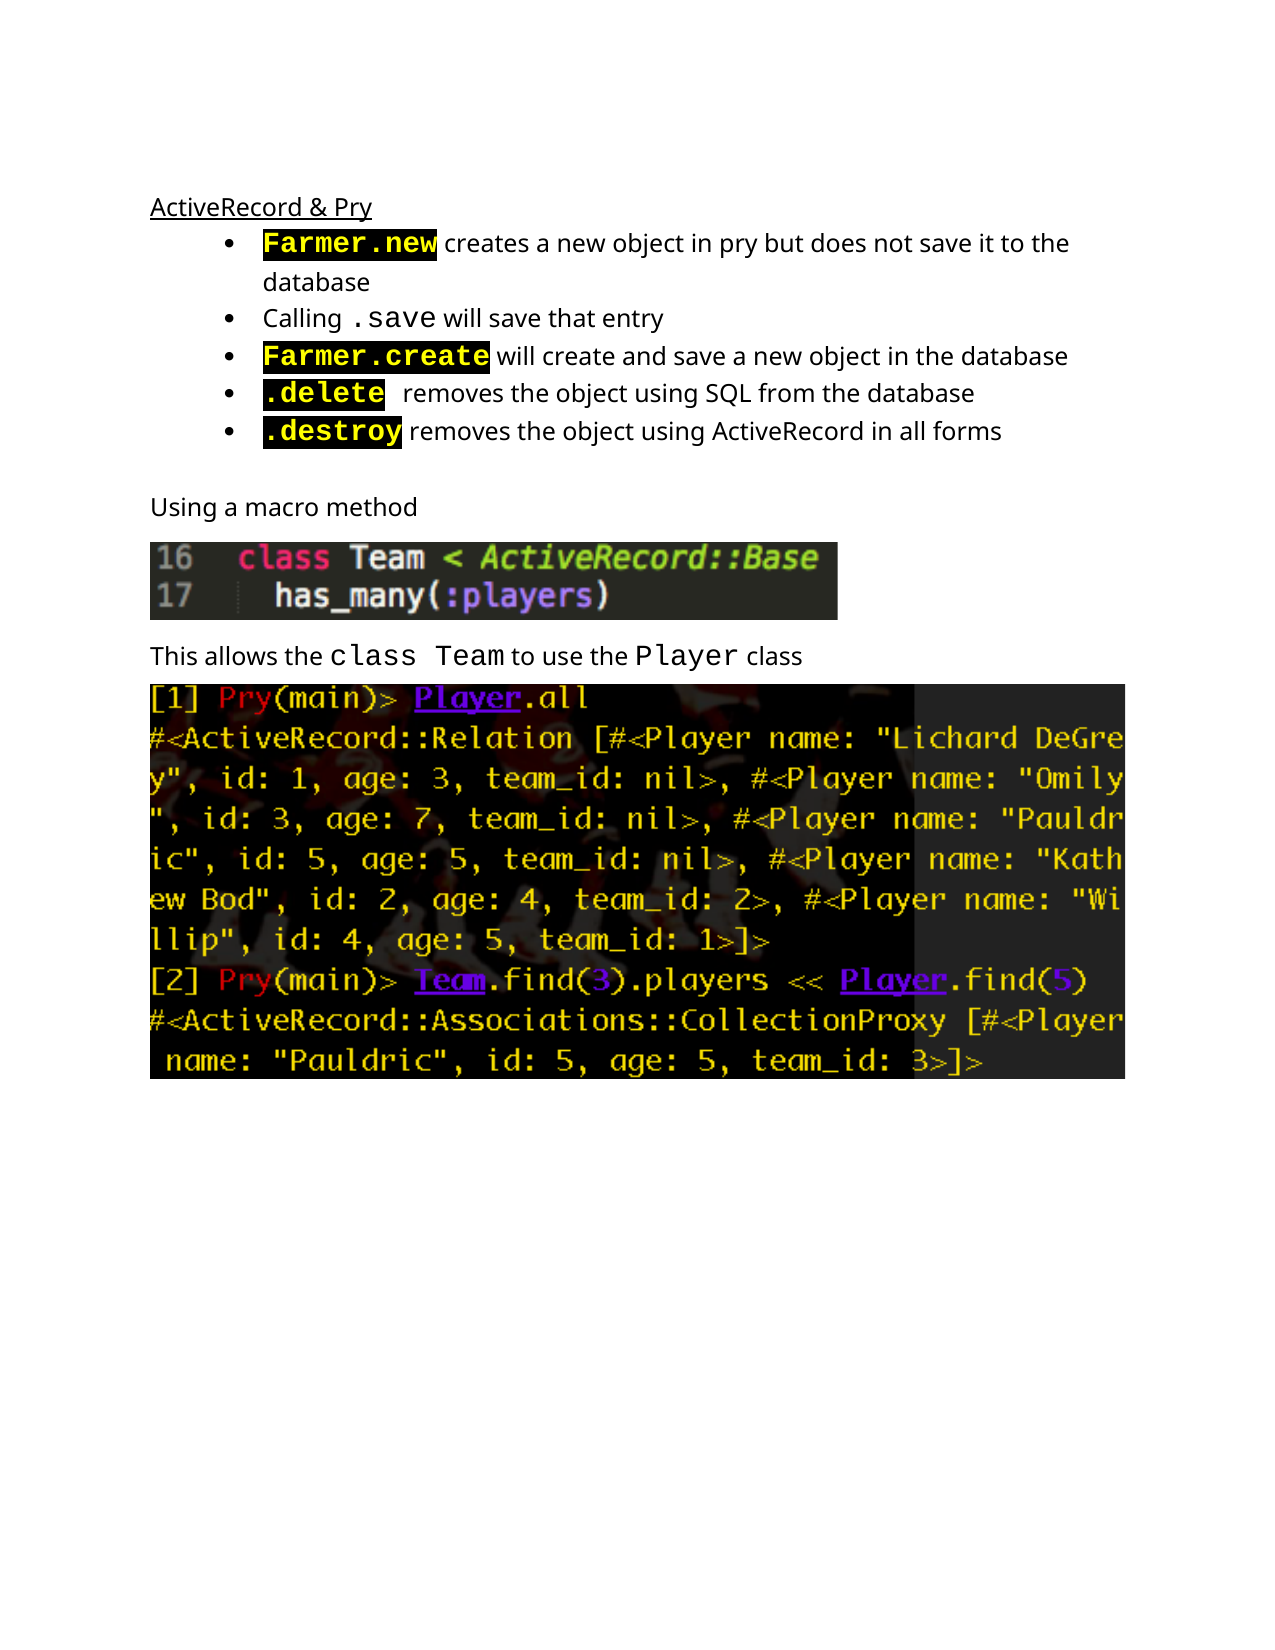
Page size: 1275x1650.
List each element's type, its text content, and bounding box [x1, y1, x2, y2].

text This allows the class Team to use the Player class [150, 637, 1125, 675]
list ActiveRecord & Pry [150, 187, 1125, 225]
picture [150, 542, 838, 620]
text Farmer.create will create and save a new object in the database [225, 337, 1125, 375]
text .destroy removes the object using ActiveRecord in all forms [225, 412, 1125, 450]
text Farmer.new creates a new object in pry but does not save it to the database [225, 225, 1125, 300]
text Using a macro method [150, 487, 1125, 525]
text .delete removes the object using SQL from the database [225, 375, 1125, 412]
text Calling .save will save that entry [225, 300, 1125, 337]
picture [150, 684, 1125, 1079]
